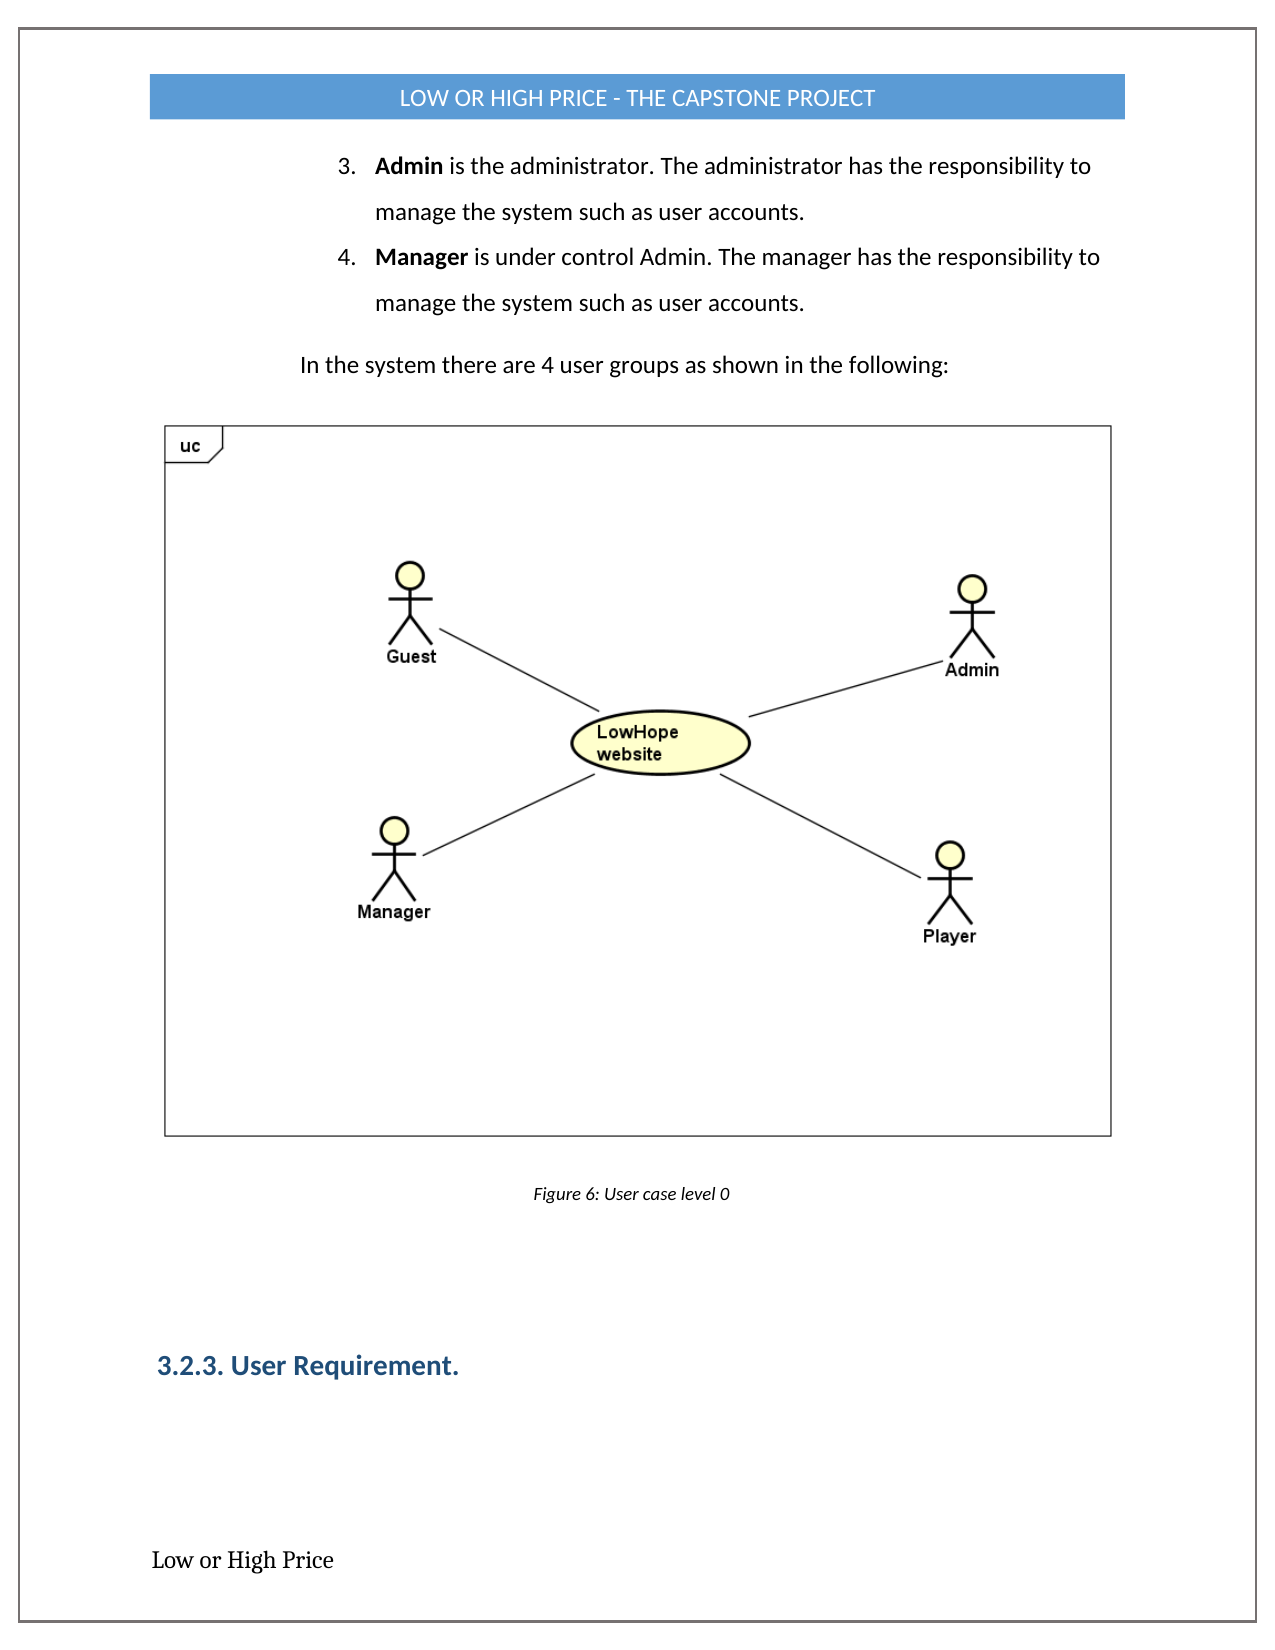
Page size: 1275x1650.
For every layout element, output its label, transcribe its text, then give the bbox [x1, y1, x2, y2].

list Admin is the administrator. The administrator has the responsibility to manage the system such as user accounts. [337, 150, 1125, 226]
subtitle 3.2.3. User Requirement. [150, 1347, 1125, 1383]
list Manager is under control Admin. The manager has the responsibility to manage the system such as user accounts. [337, 241, 1125, 318]
text Figure 6: User case level 0 [525, 1182, 1125, 1204]
text In the system there are 4 user groups as shown in the following: [225, 349, 1125, 380]
picture [150, 412, 1125, 1150]
